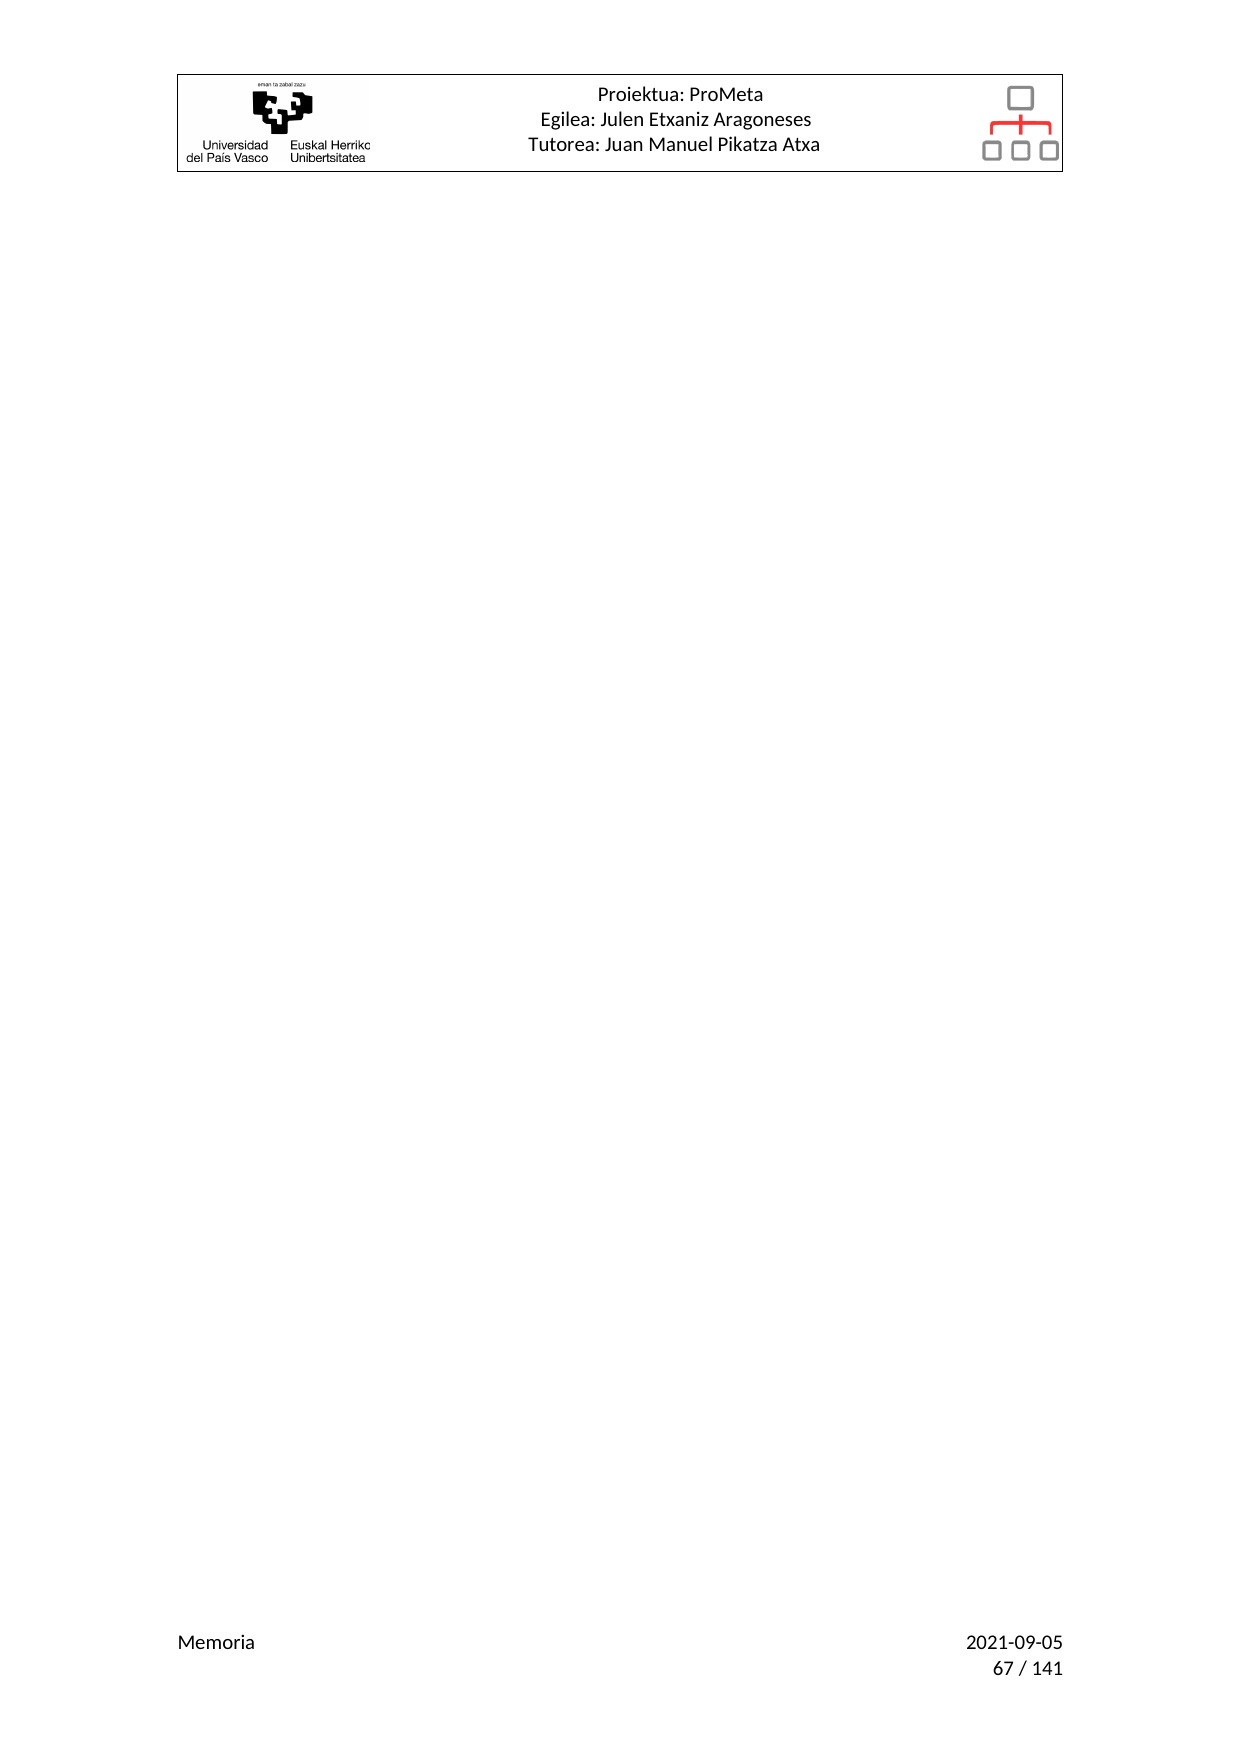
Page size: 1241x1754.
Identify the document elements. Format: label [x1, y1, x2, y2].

picture [978, 80, 1060, 162]
picture [182, 81, 370, 162]
